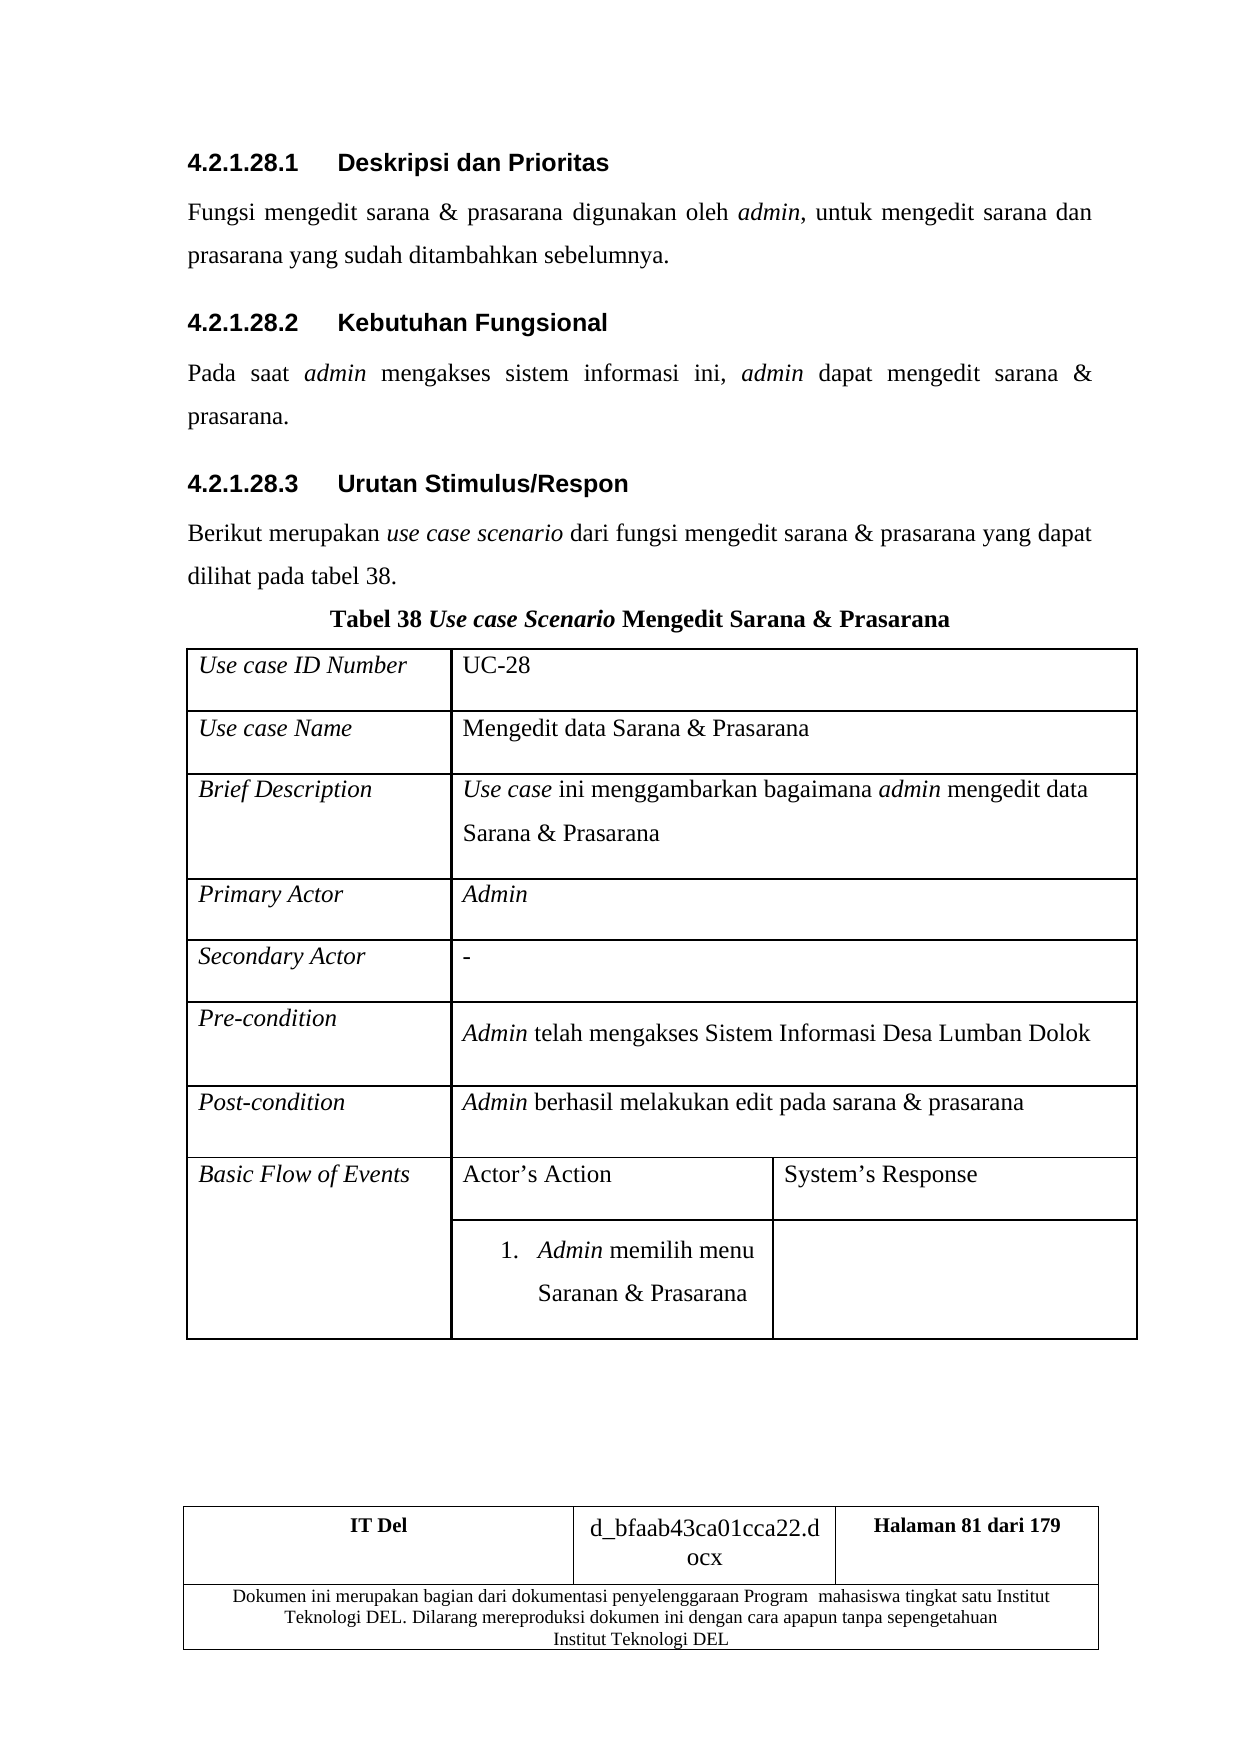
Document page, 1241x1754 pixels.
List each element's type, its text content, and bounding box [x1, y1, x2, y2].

text Fungsi mengedit sarana & prasarana digunakan oleh admin, untuk mengedit sarana dan prasarana yang sudah ditambahkan sebelumnya. [187, 197, 1092, 269]
list Kebutuhan Fungsional [187, 308, 1092, 337]
table_cell [774, 1221, 1136, 1338]
list Deskripsi dan Prioritas [187, 148, 1092, 176]
text Berikut merupakan use case scenario dari fungsi mengedit sarana & prasarana yang dapat dilihat pada tabel 38. [187, 518, 1092, 590]
table_cell Use case ini menggambarkan bagaimana admin mengedit data Sarana & Prasarana [453, 775, 1136, 877]
table_cell - [453, 941, 1136, 1001]
text Pada saat admin mengakses sistem informasi ini, admin dapat mengedit sarana & prasarana. [187, 358, 1092, 429]
table_cell System’s Response [774, 1158, 1136, 1218]
list Urutan Stimulus/Respon [187, 469, 1092, 498]
table_cell Pre-condition [188, 1003, 450, 1085]
table_cell Secondary Actor [188, 941, 450, 1001]
text Tabel 38 Use case Scenario Mengedit Sarana & Prasarana [187, 604, 1092, 633]
table_cell Use case Name [188, 712, 450, 772]
table_header Use case ID Number [188, 650, 450, 710]
table_cell Admin memilih menu Saranan & Prasarana [453, 1221, 772, 1338]
table_cell Basic Flow of Events [188, 1158, 450, 1338]
table_cell Admin berhasil melakukan edit pada sarana & prasarana [453, 1087, 1136, 1157]
table_cell Mengedit data Sarana & Prasarana [453, 712, 1136, 772]
table_header UC-28 [453, 650, 1136, 710]
table_cell Admin [453, 880, 1136, 939]
table_cell Actor’s Action [453, 1158, 772, 1218]
table_cell Post-condition [188, 1087, 450, 1157]
table_cell Brief Description [188, 775, 450, 877]
table_cell Primary Actor [188, 880, 450, 939]
table_cell Admin telah mengakses Sistem Informasi Desa Lumban Dolok [453, 1003, 1136, 1085]
